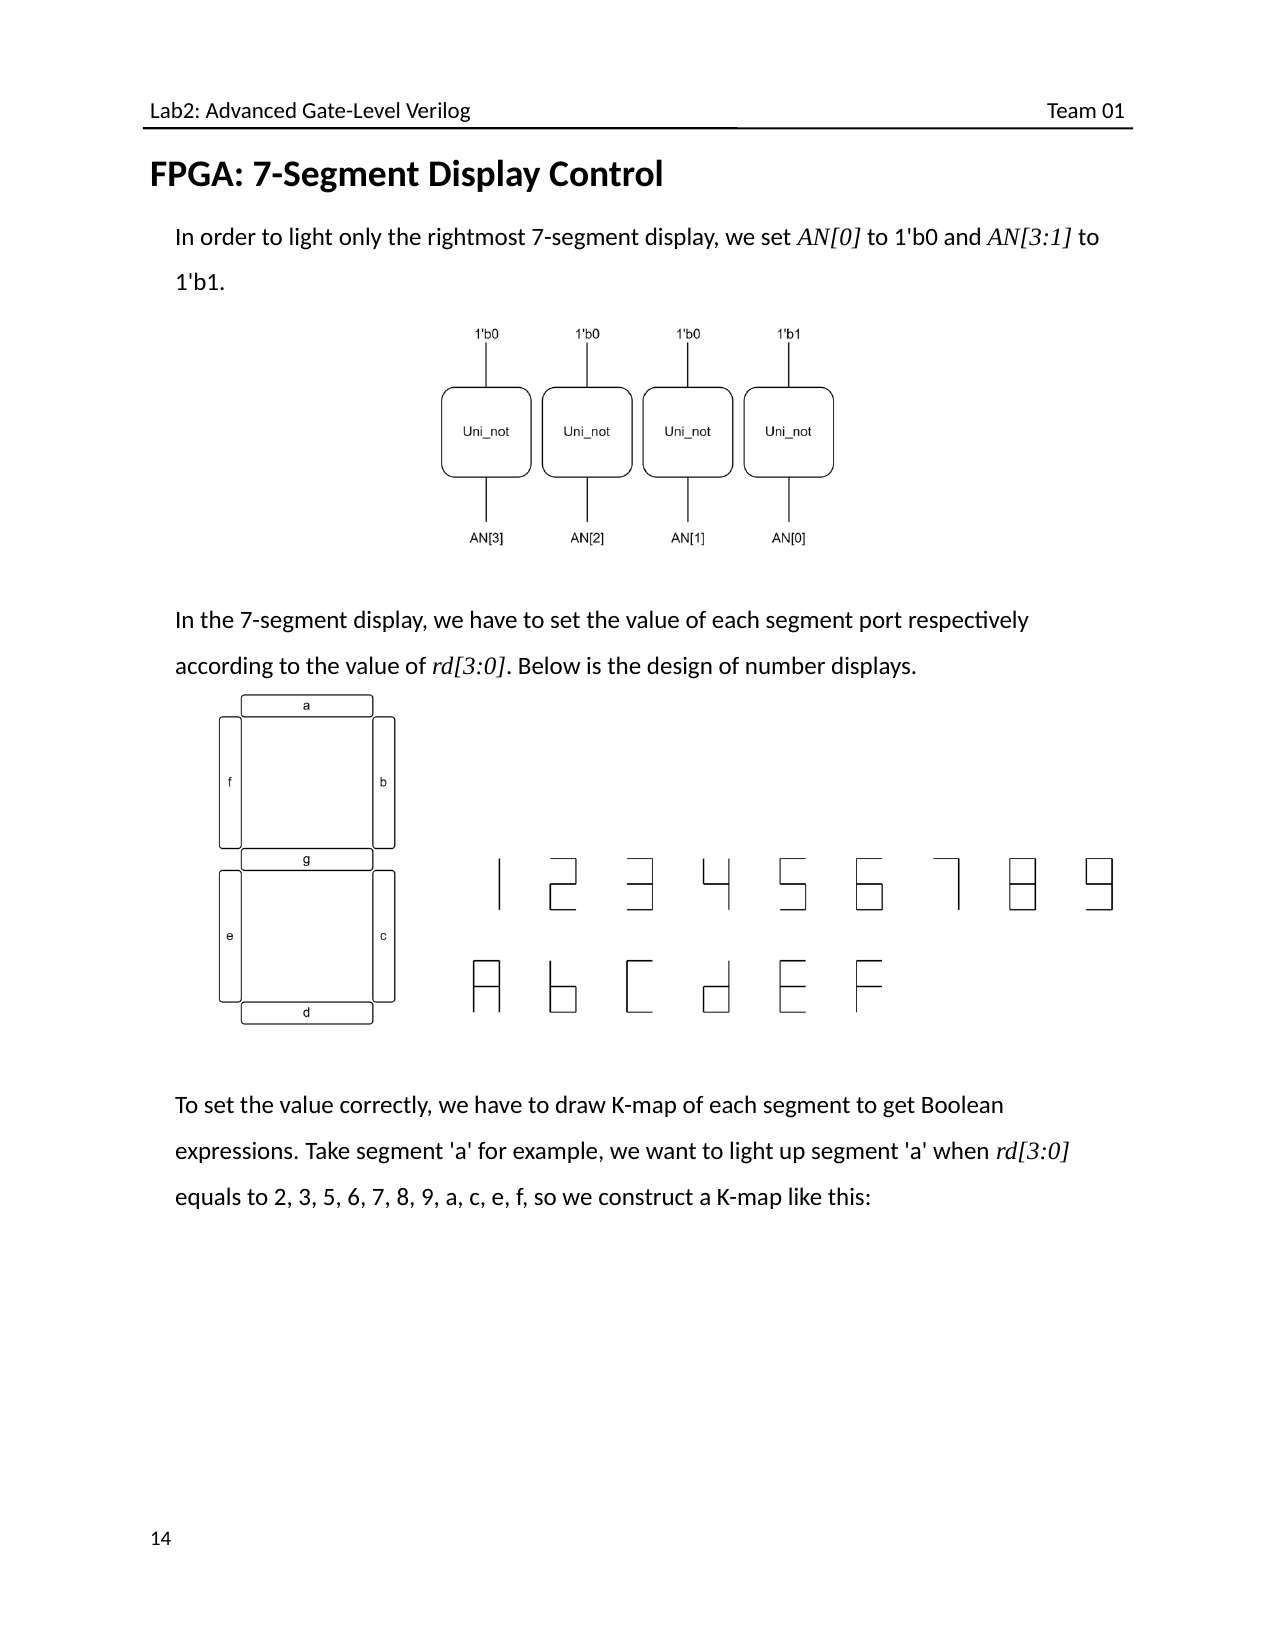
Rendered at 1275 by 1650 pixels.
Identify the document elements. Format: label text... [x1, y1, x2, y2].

picture [414, 821, 1120, 1023]
picture [439, 314, 836, 549]
subtitle FPGA: 7-Segment Display Control [150, 150, 1125, 196]
picture [209, 691, 403, 1029]
text In order to light only the rightmost 7-segment display, we set AN[0] to 1'b0 and AN[3:1] to 1'b1. [175, 221, 1125, 297]
text To set the value correctly, we have to draw K-map of each segment to get Boolean expressions. Take segment 'a' for example, we want to light up segment 'a' when rd[3:0] equals to 2, 3, 5, 6, 7, 8, 9, a, c, e, f, so we construct a K-map like this: [175, 1089, 1125, 1211]
